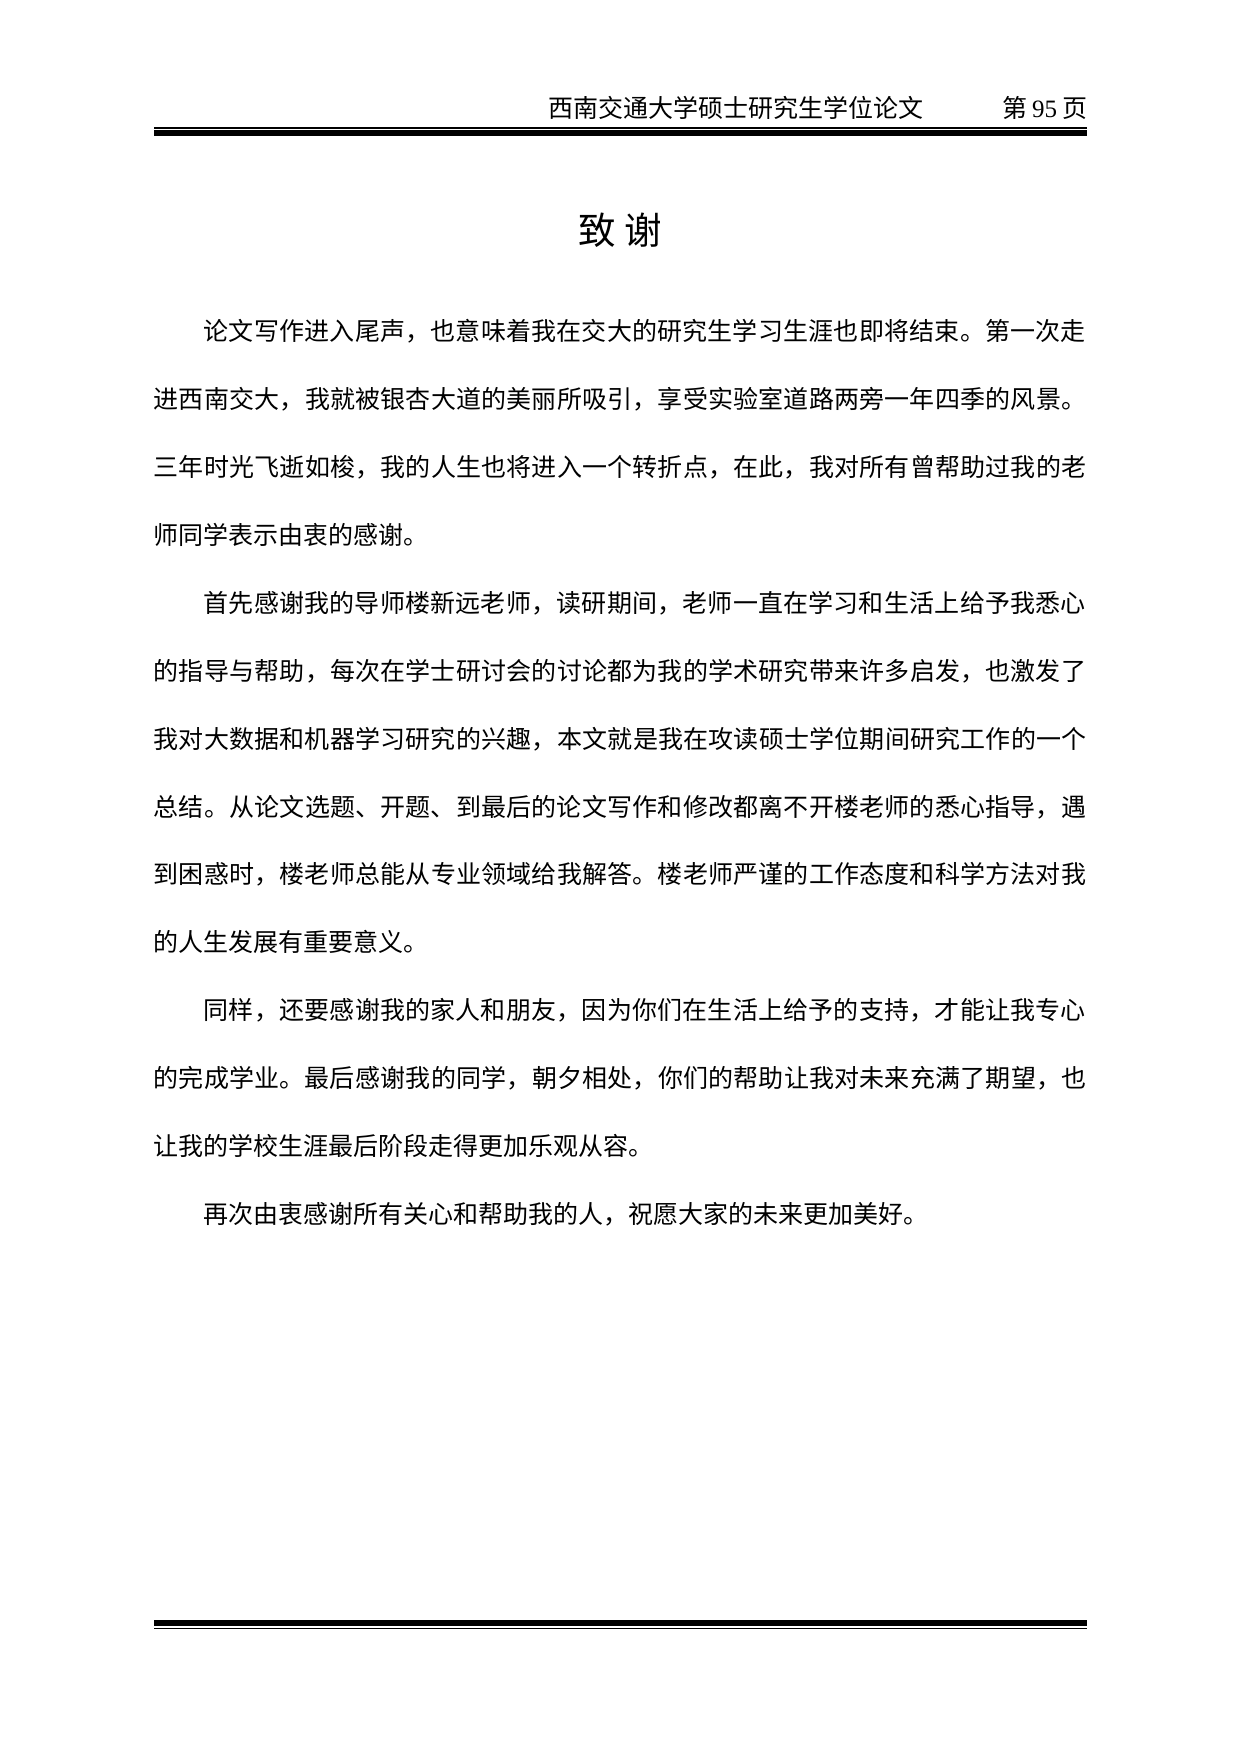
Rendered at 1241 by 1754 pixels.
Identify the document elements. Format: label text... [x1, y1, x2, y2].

text 再次由衷感谢所有关心和帮助我的人，祝愿大家的未来更加美好。 [153, 1179, 1087, 1247]
text 首先感谢我的导师楼新远老师，读研期间，老师一直在学习和生活上给予我悉心的指导与帮助，每次在学士研讨会的讨论都为我的学术研究带来许多启发，也激发了我对大数据和机器学习研究的兴趣，本文就是我在攻读硕士学位期间研究工作的一个总结。从论文选题、开题、到最后的论文写作和修改都离不开楼老师的悉心指导，遇到困惑时，楼老师总能从专业领域给我解答。楼老师严谨的工作态度和科学方法对我的人生发展有重要意义。 [153, 567, 1087, 975]
subtitle 致 谢 [153, 194, 1087, 262]
text 论文写作进入尾声，也意味着我在交大的研究生学习生涯也即将结束。第一次走进西南交大，我就被银杏大道的美丽所吸引，享受实验室道路两旁一年四季的风景。三年时光飞逝如梭，我的人生也将进入一个转折点，在此，我对所有曾帮助过我的老师同学表示由衷的感谢。 [153, 296, 1087, 567]
text 同样，还要感谢我的家人和朋友，因为你们在生活上给予的支持，才能让我专心的完成学业。最后感谢我的同学，朝夕相处，你们的帮助让我对未来充满了期望，也让我的学校生涯最后阶段走得更加乐观从容。 [153, 975, 1087, 1179]
